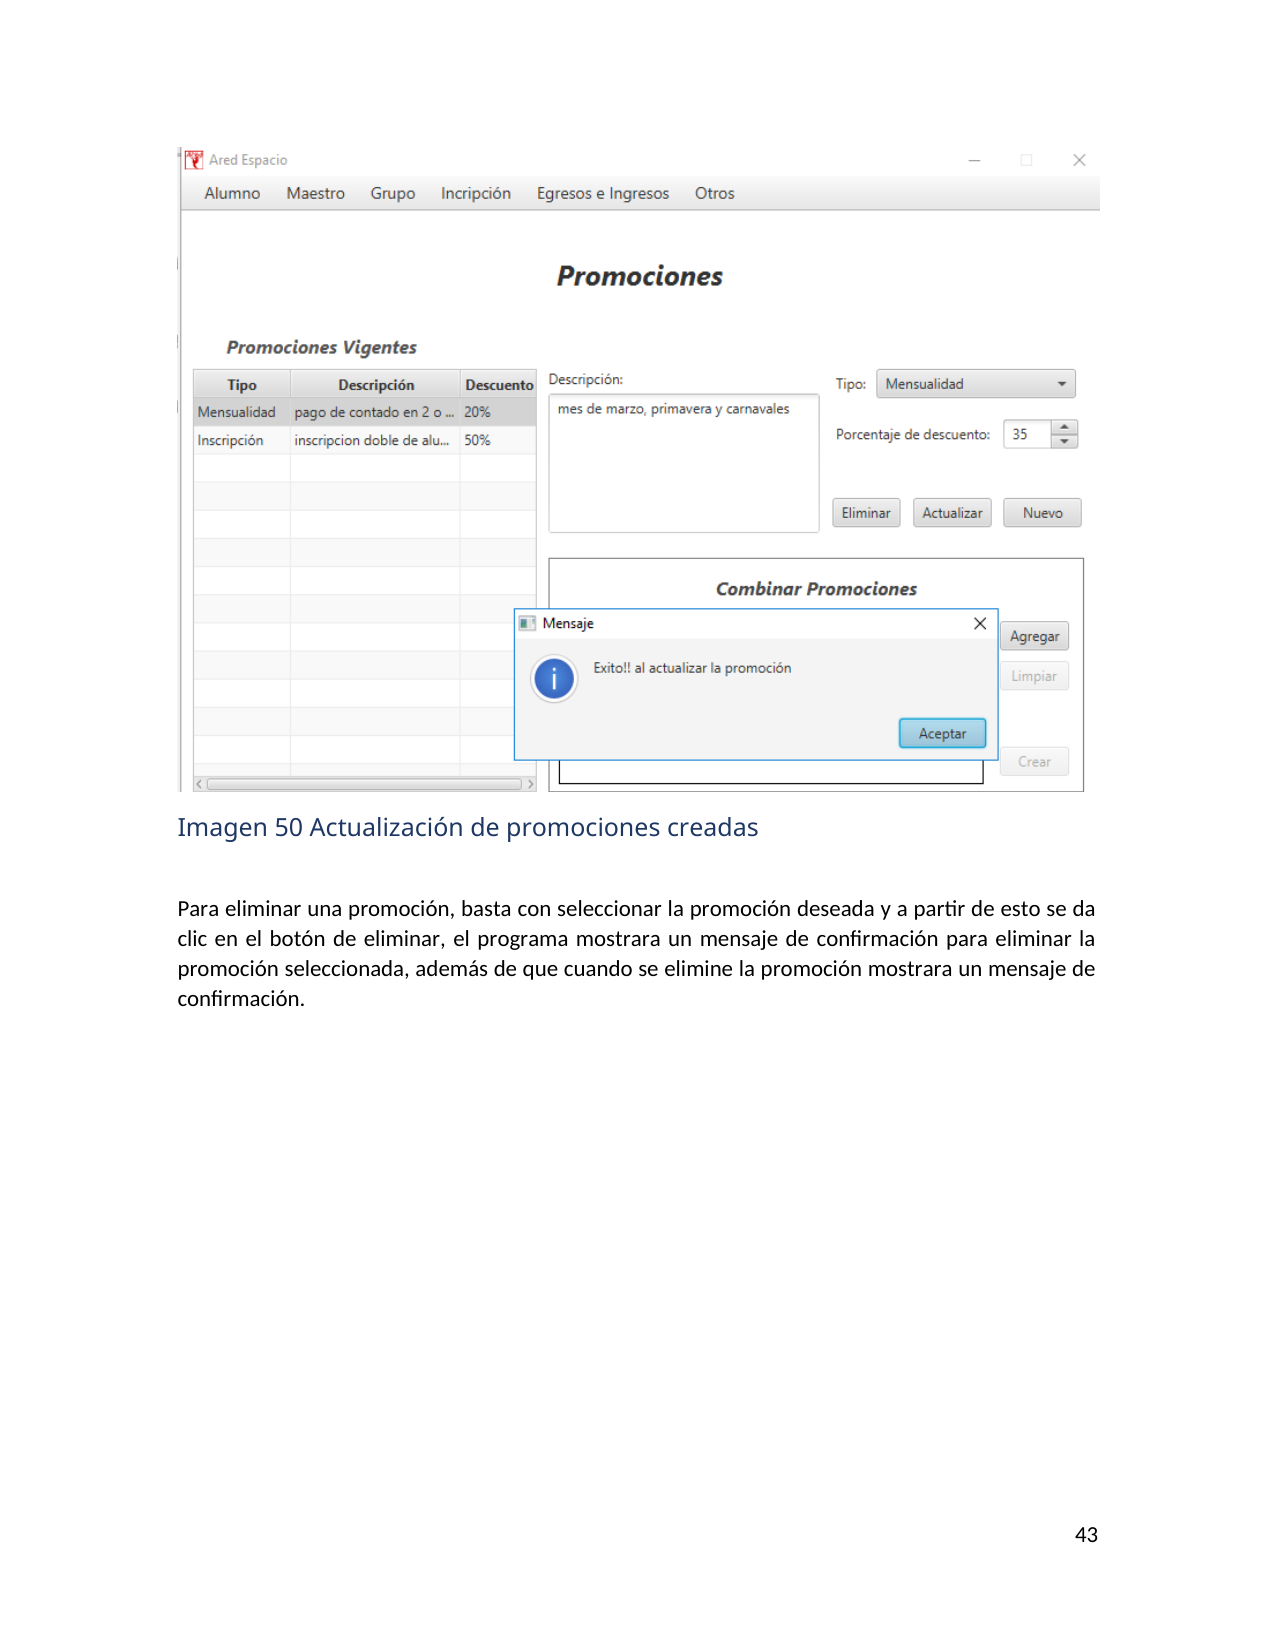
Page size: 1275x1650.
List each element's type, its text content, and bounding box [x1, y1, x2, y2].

text Para eliminar una promoción, basta con seleccionar la promoción deseada y a partir de esto se da clic en el botón de eliminar, el programa mostrara un mensaje de confirmación para eliminar la promoción seleccionada, además de que cuando se elimine la promoción mostrara un mensaje de confirmación. [177, 894, 1098, 1012]
subtitle Imagen 50 Actualización de promociones creadas [177, 810, 1098, 844]
picture [177, 147, 1100, 792]
